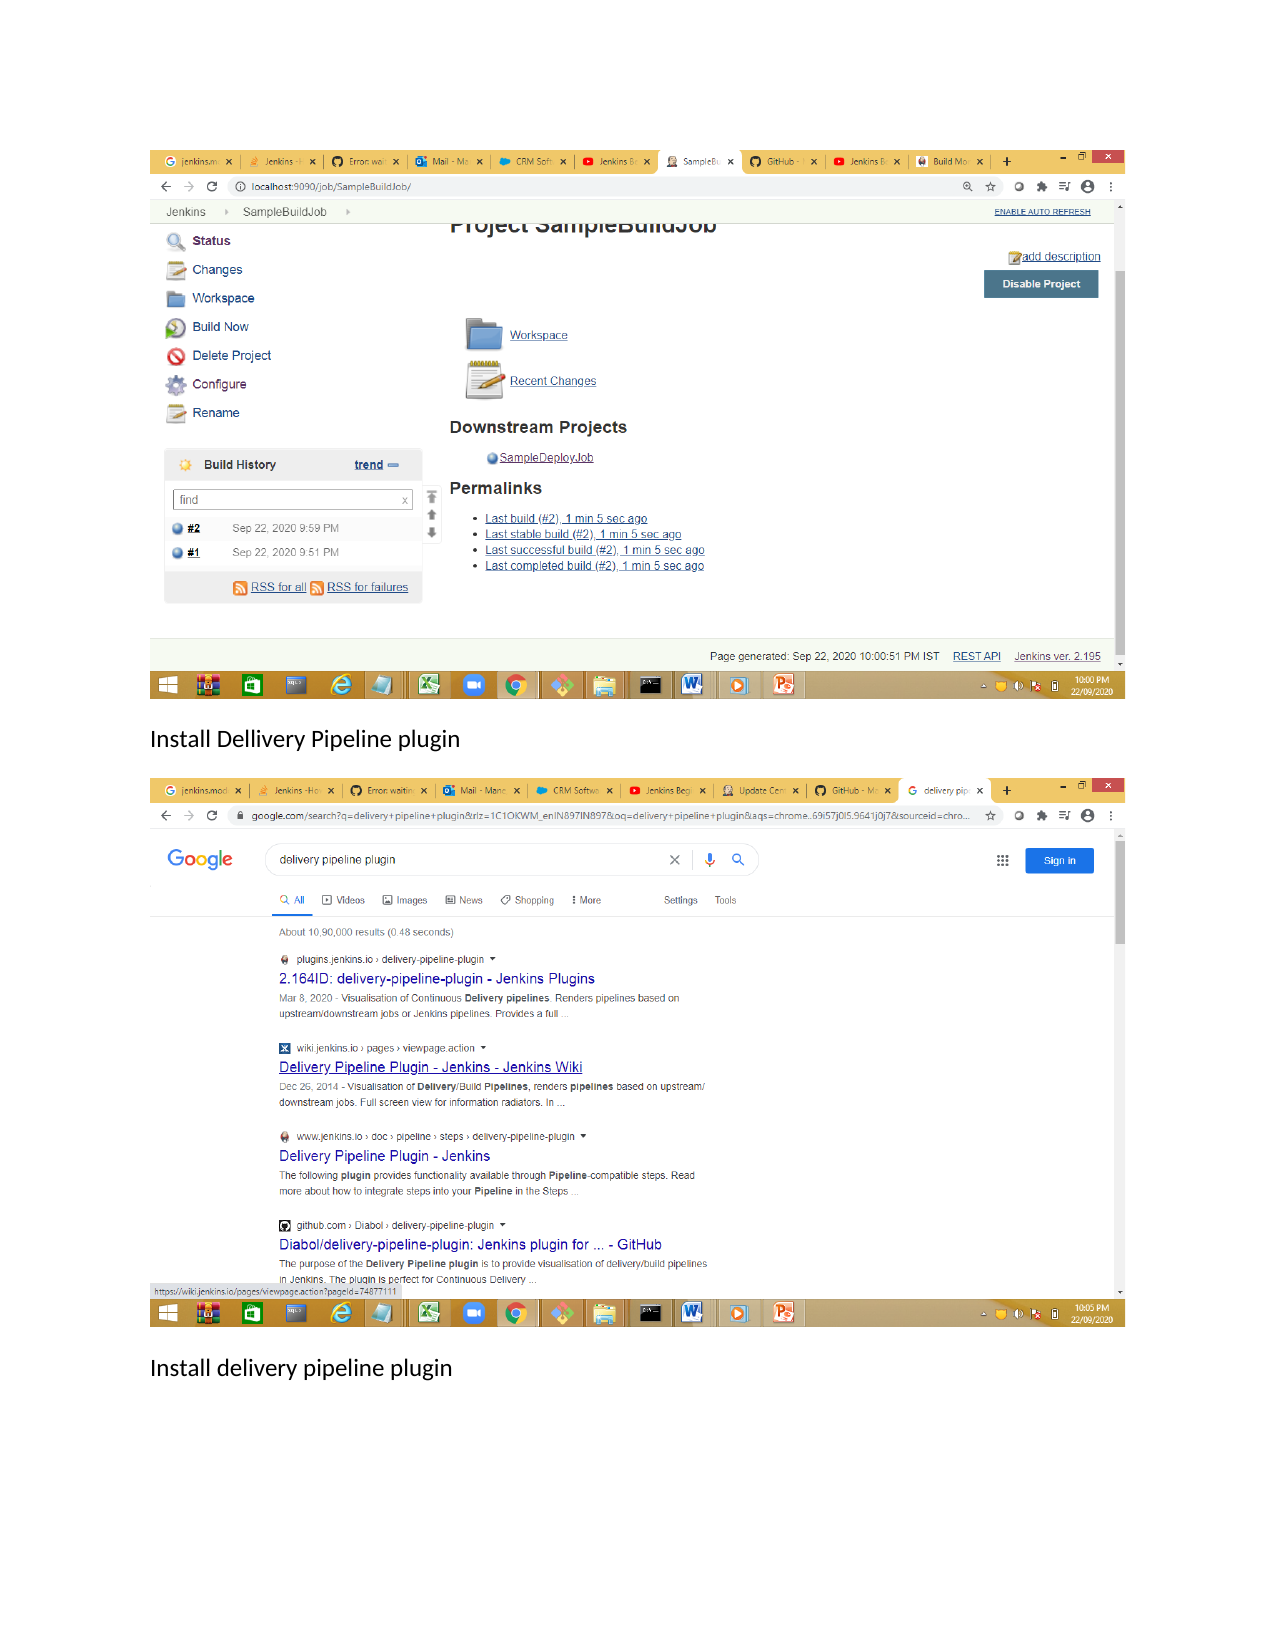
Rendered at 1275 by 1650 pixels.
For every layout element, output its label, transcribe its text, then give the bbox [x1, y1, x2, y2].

picture [150, 150, 1125, 699]
text Install Dellivery Pipeline plugin [150, 723, 1125, 754]
picture [150, 778, 1125, 1327]
text Install delivery pipeline plugin [150, 1352, 1125, 1383]
